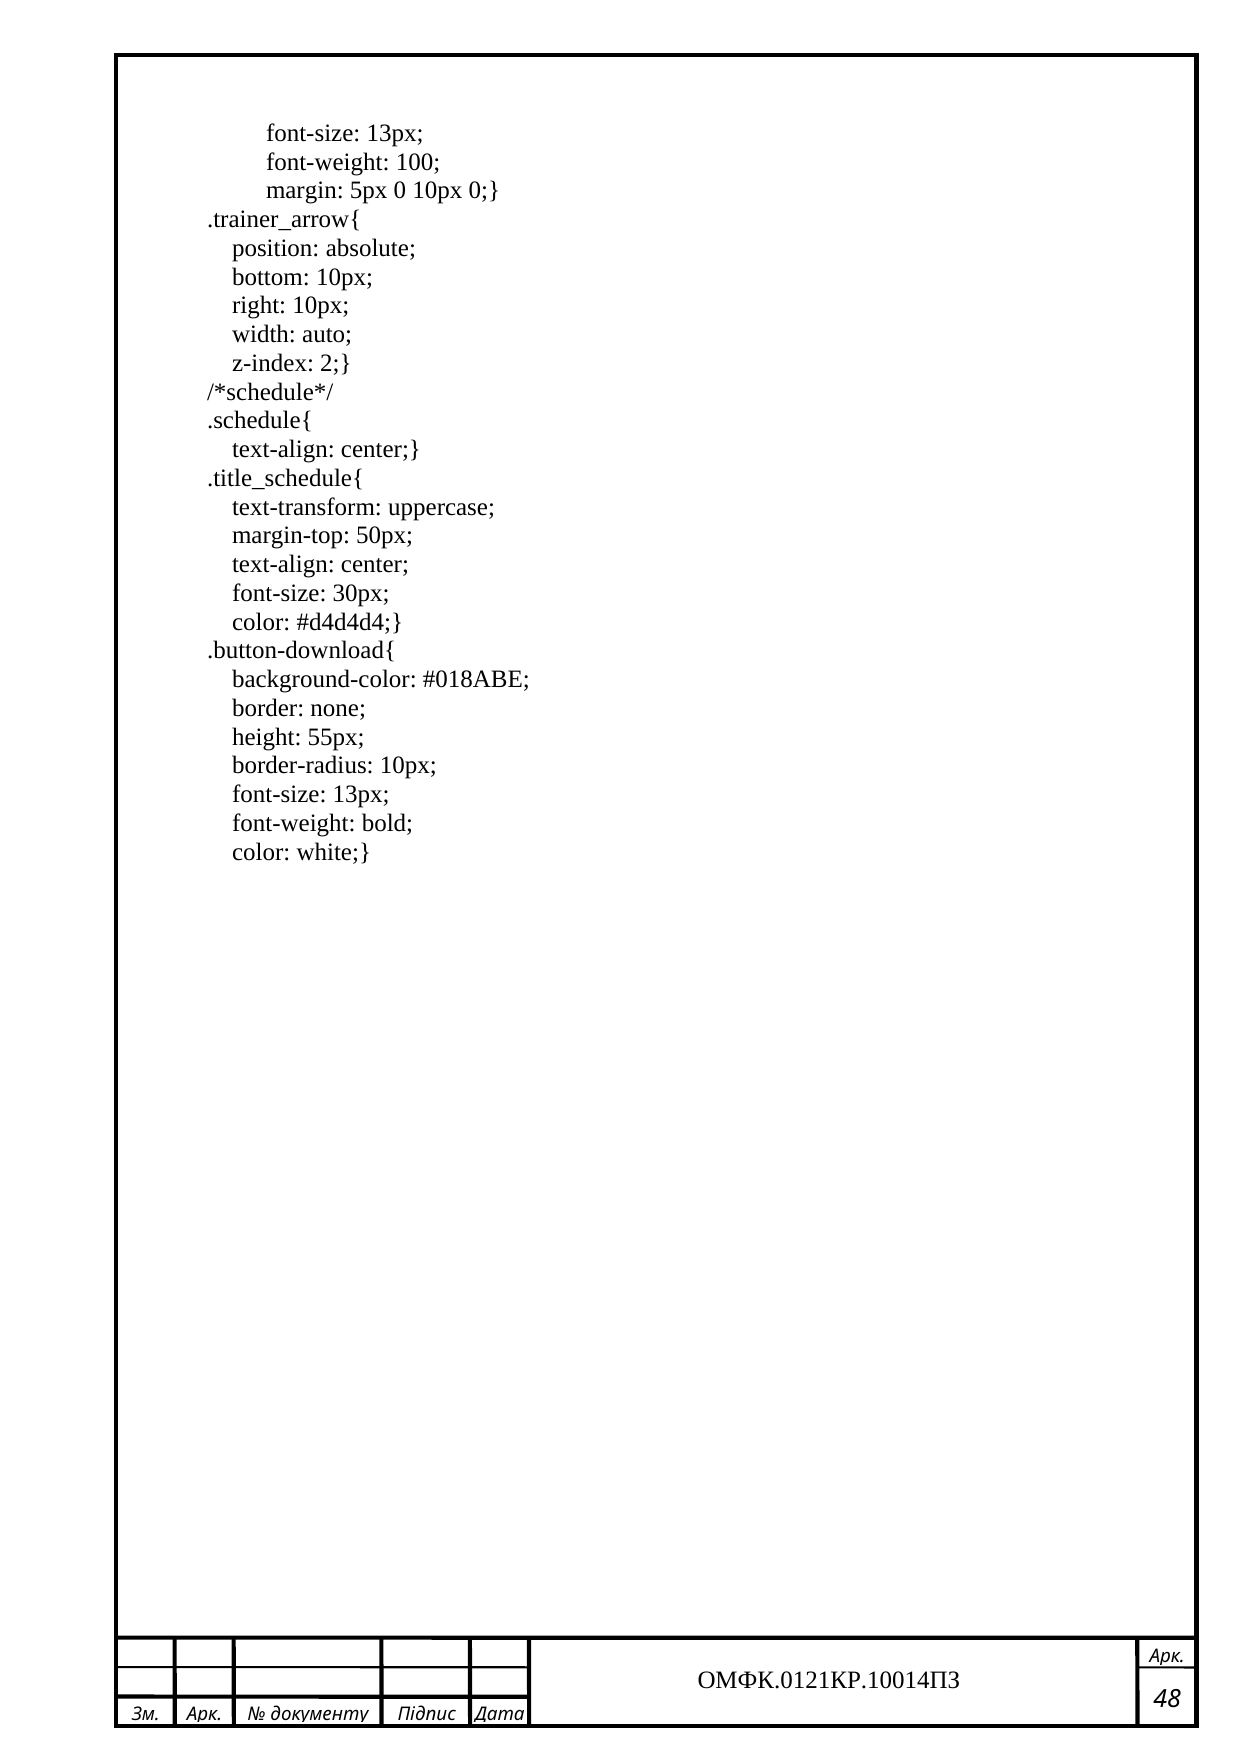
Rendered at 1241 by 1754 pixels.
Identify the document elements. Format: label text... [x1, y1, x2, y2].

text z-index: 2;} [148, 348, 1181, 377]
text .button-download{ [148, 636, 1181, 664]
text border: none; [148, 693, 1181, 722]
text color: #d4d4d4;} [148, 607, 1181, 636]
text .schedule{ [148, 406, 1181, 434]
text background-color: #018ABE; [148, 664, 1181, 693]
text font-size: 13px; [148, 118, 1181, 147]
text border-radius: 10px; [148, 751, 1181, 779]
text font-size: 13px; [148, 779, 1181, 808]
text margin: 5px 0 10px 0;} [148, 176, 1181, 204]
text text-transform: uppercase; [148, 492, 1181, 521]
text margin-top: 50px; [148, 521, 1181, 549]
text right: 10px; [148, 291, 1181, 319]
text text-align: center; [148, 549, 1181, 578]
text color: white;} [148, 837, 1181, 866]
text position: absolute; [148, 233, 1181, 262]
text height: 55px; [148, 722, 1181, 751]
text text-align: center;} [148, 434, 1181, 463]
text font-size: 30px; [148, 578, 1181, 607]
text width: auto; [148, 319, 1181, 348]
text font-weight: bold; [148, 808, 1181, 837]
text .trainer_arrow{ [148, 204, 1181, 233]
text font-weight: 100; [148, 147, 1181, 176]
text bottom: 10px; [148, 262, 1181, 291]
text .title_schedule{ [148, 463, 1181, 492]
text /*schedule*/ [148, 377, 1181, 406]
